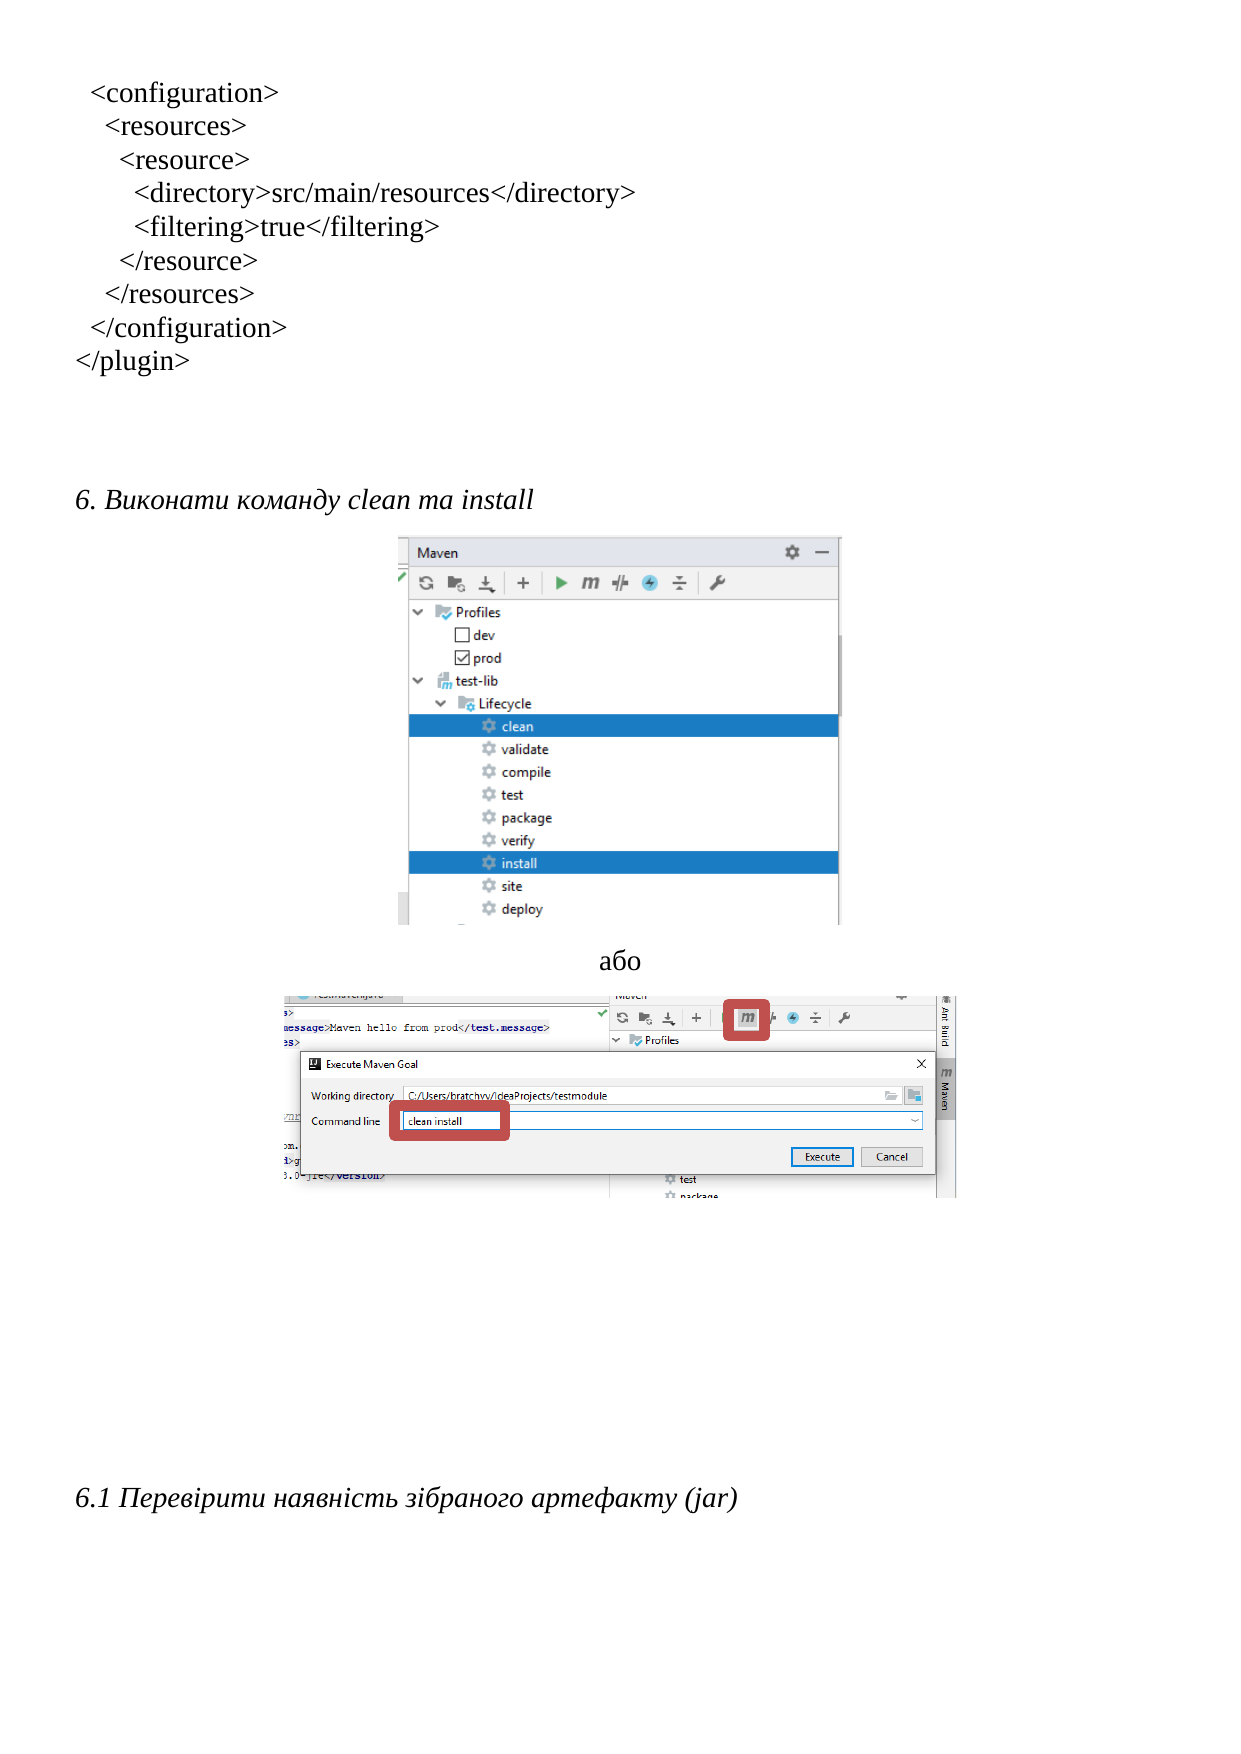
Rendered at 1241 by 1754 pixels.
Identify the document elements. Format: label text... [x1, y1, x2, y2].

picture [398, 535, 843, 925]
text 6.1 Перевірити наявність зібраного артефакту (jar) [75, 1480, 1165, 1513]
text 6. Виконати команду clean та install [75, 482, 1165, 516]
text або [75, 943, 1165, 977]
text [75, 75, 1165, 377]
picture [284, 996, 957, 1198]
